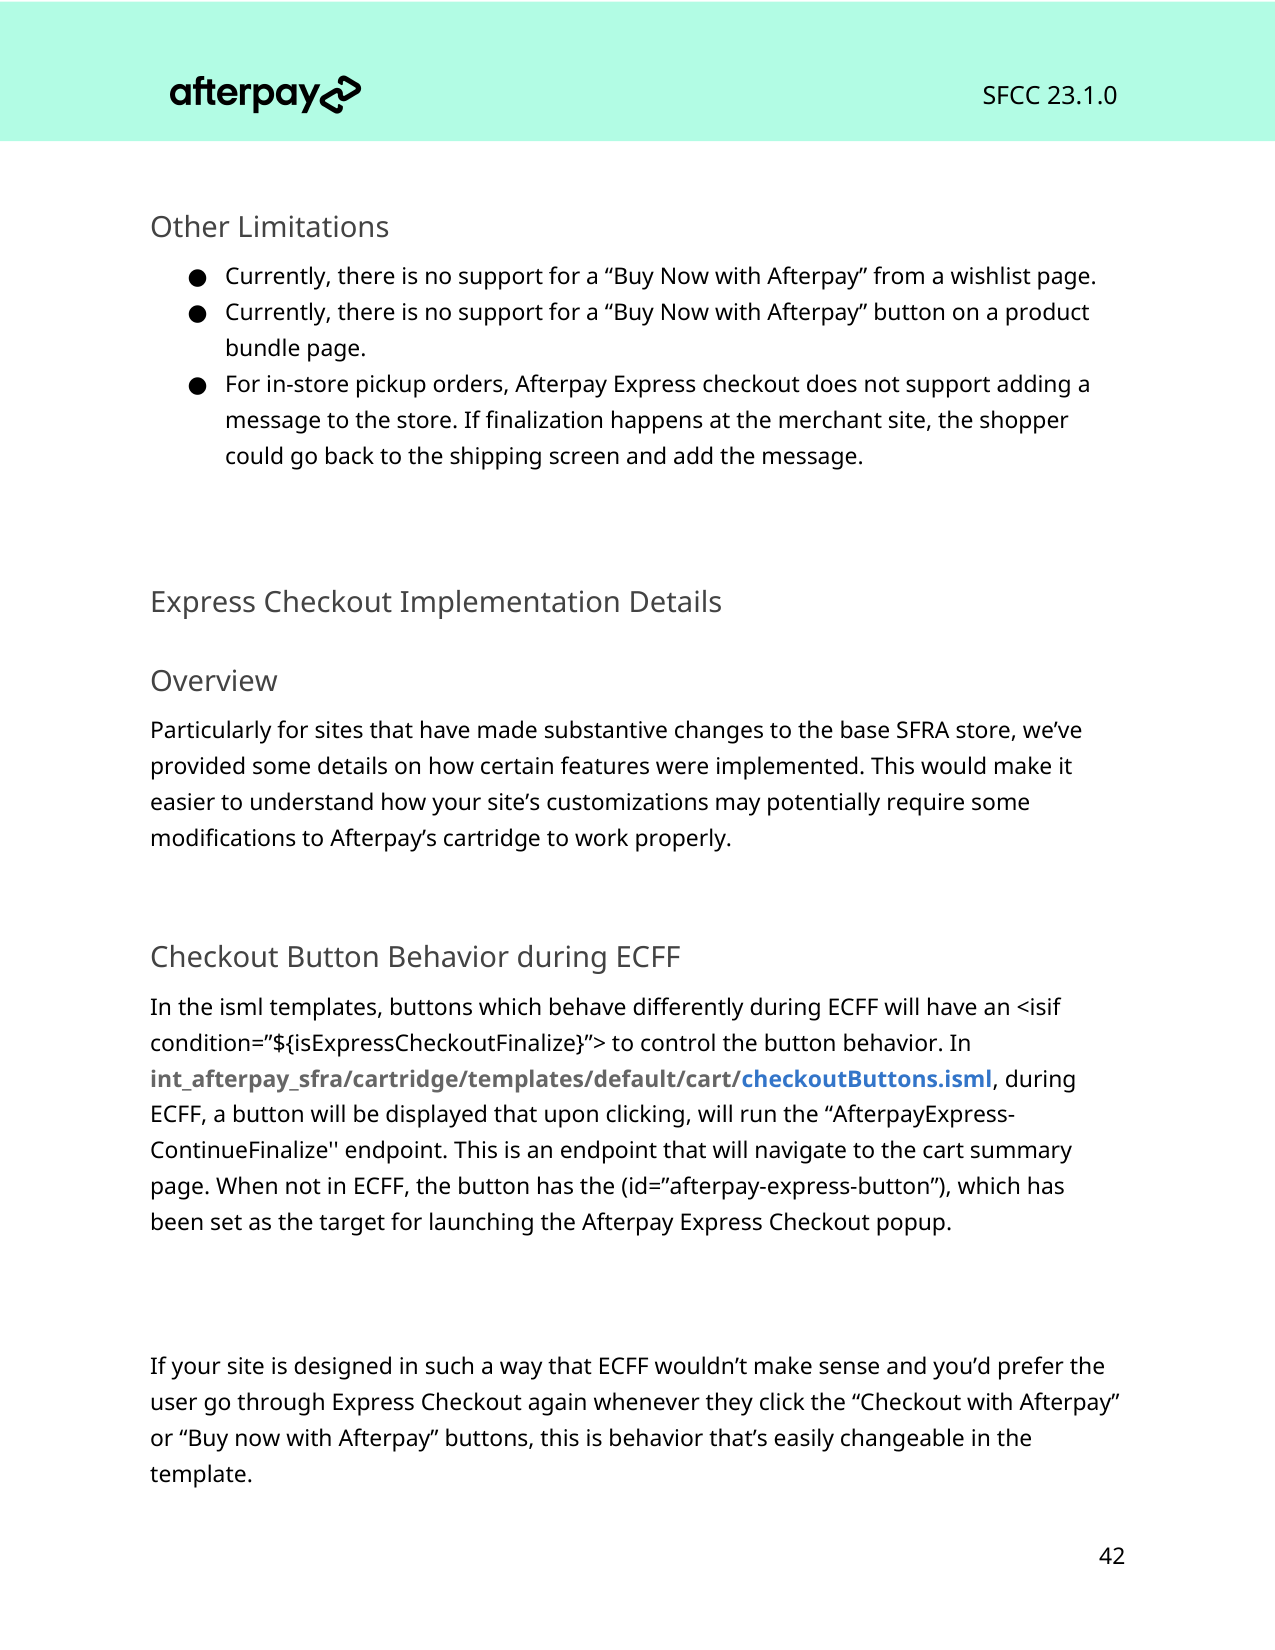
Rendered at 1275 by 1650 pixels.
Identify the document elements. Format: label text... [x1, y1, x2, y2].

text If your site is designed in such a way that ECFF wouldn’t make sense and you’d prefer the user go through Express Checkout again whenever they click the “Checkout with Afterpay” or “Buy now with Afterpay” buttons, this is behavior that’s easily changeable in the template. [150, 1350, 1125, 1489]
text In the isml templates, buttons which behave differently during ECFF will have an <isif condition=”${isExpressCheckoutFinalize}”> to control the button behavior. In int_afterpay_sfra/cartridge/templates/default/cart/checkoutButtons.isml, during ECFF, a button will be displayed that upon clicking, will run the “AfterpayExpress-ContinueFinalize'' endpoint. This is an endpoint that will navigate to the cart summary page. When not in ECFF, the button has the (id=”afterpay-express-button”), which has been set as the target for launching the Afterpay Express Checkout popup. [150, 991, 1125, 1237]
subtitle Other Limitations [150, 206, 1125, 246]
list For in-store pickup orders, Afterpay Express checkout does not support adding a message to the store. If finalization happens at the merchant site, the shopper could go back to the shipping screen and add the message. [187, 368, 1125, 471]
picture [134, 47, 397, 142]
subtitle Checkout Button Behavior during ECFF [150, 891, 1125, 976]
subtitle Overview [150, 660, 1125, 700]
subtitle Express Checkout Implementation Details [150, 581, 1125, 621]
text Particularly for sites that have made substantive changes to the base SFRA store, we’ve provided some details on how certain features were implemented. This would make it easier to understand how your site’s customizations may potentially require some modifications to Afterpay’s cartridge to work properly. [150, 714, 1125, 853]
list Currently, there is no support for a “Buy Now with Afterpay” from a wishlist page. [187, 260, 1125, 291]
list Currently, there is no support for a “Buy Now with Afterpay” button on a product bundle page. [187, 296, 1125, 363]
